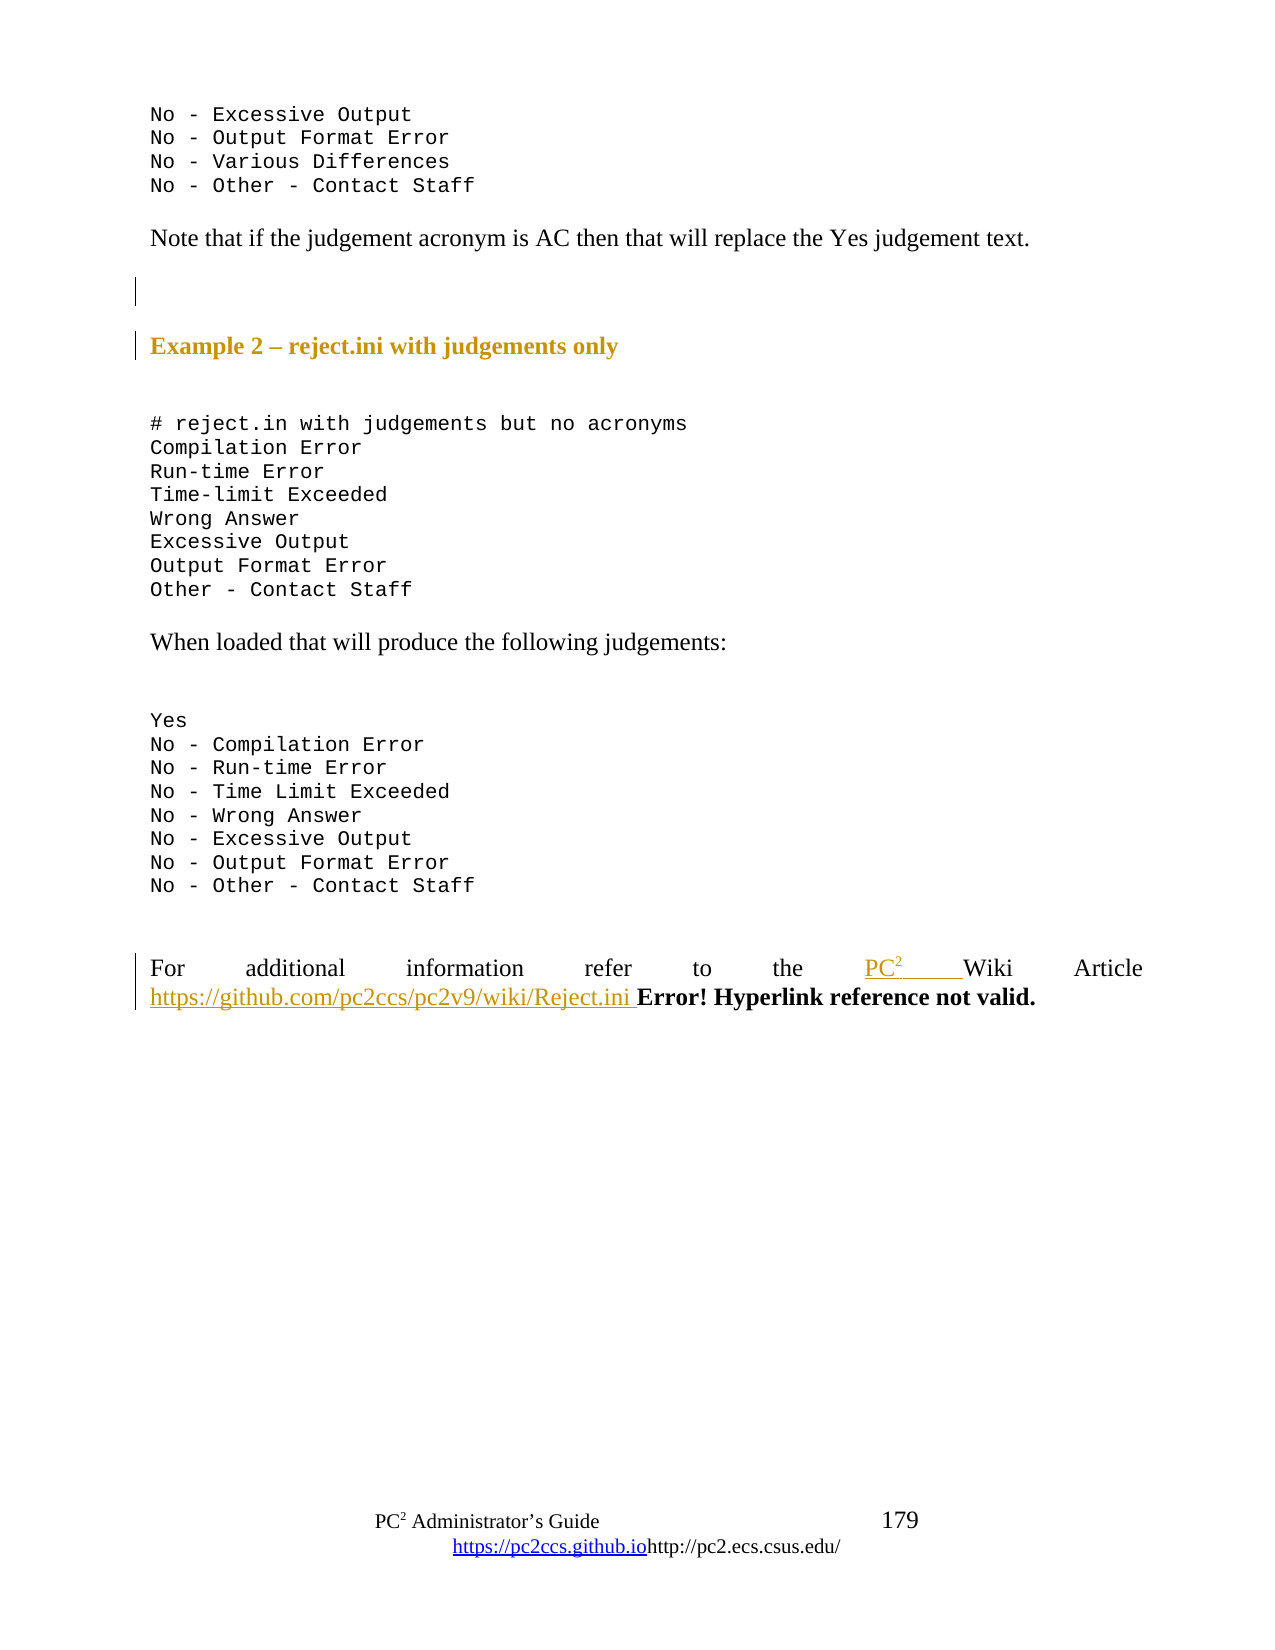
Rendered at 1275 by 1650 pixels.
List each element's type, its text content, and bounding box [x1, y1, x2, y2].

text Other - Contact Staff [150, 579, 1143, 602]
text No - Output Format Error [150, 127, 1143, 151]
text Excessive Output [150, 532, 1143, 555]
text Output Format Error [150, 555, 1143, 579]
text Wrong Answer [150, 508, 1143, 532]
text # reject.in with judgements but no acronyms [150, 413, 1143, 437]
text No - Other - Contact Staff [150, 175, 1143, 198]
text Compilation Error [150, 437, 1143, 461]
text Yes [150, 710, 1143, 734]
text For additional information refer to the Wiki Article Error! Hyperlink reference not valid. [150, 953, 1143, 1010]
text Time-limit Exceeded [150, 484, 1143, 508]
text No - Other - Contact Staff [150, 876, 1143, 899]
text Run-time Error [150, 461, 1143, 484]
text Note that if the judgement acronym is AC then that will replace the Yes judgement text. [150, 223, 1143, 252]
text No - Output Format Error [150, 852, 1143, 876]
text No - Compilation Error [150, 734, 1143, 757]
text No - Wrong Answer [150, 804, 1143, 828]
text No - Time Limit Exceeded [150, 781, 1143, 804]
text When loaded that will produce the following judgements: [150, 627, 1143, 656]
text No - Excessive Output [150, 104, 1143, 127]
text No - Run-time Error [150, 757, 1143, 781]
text No - Various Differences [150, 151, 1143, 175]
text Example 2 – reject.ini with judgements only [150, 331, 1143, 359]
text No - Excessive Output [150, 828, 1143, 852]
